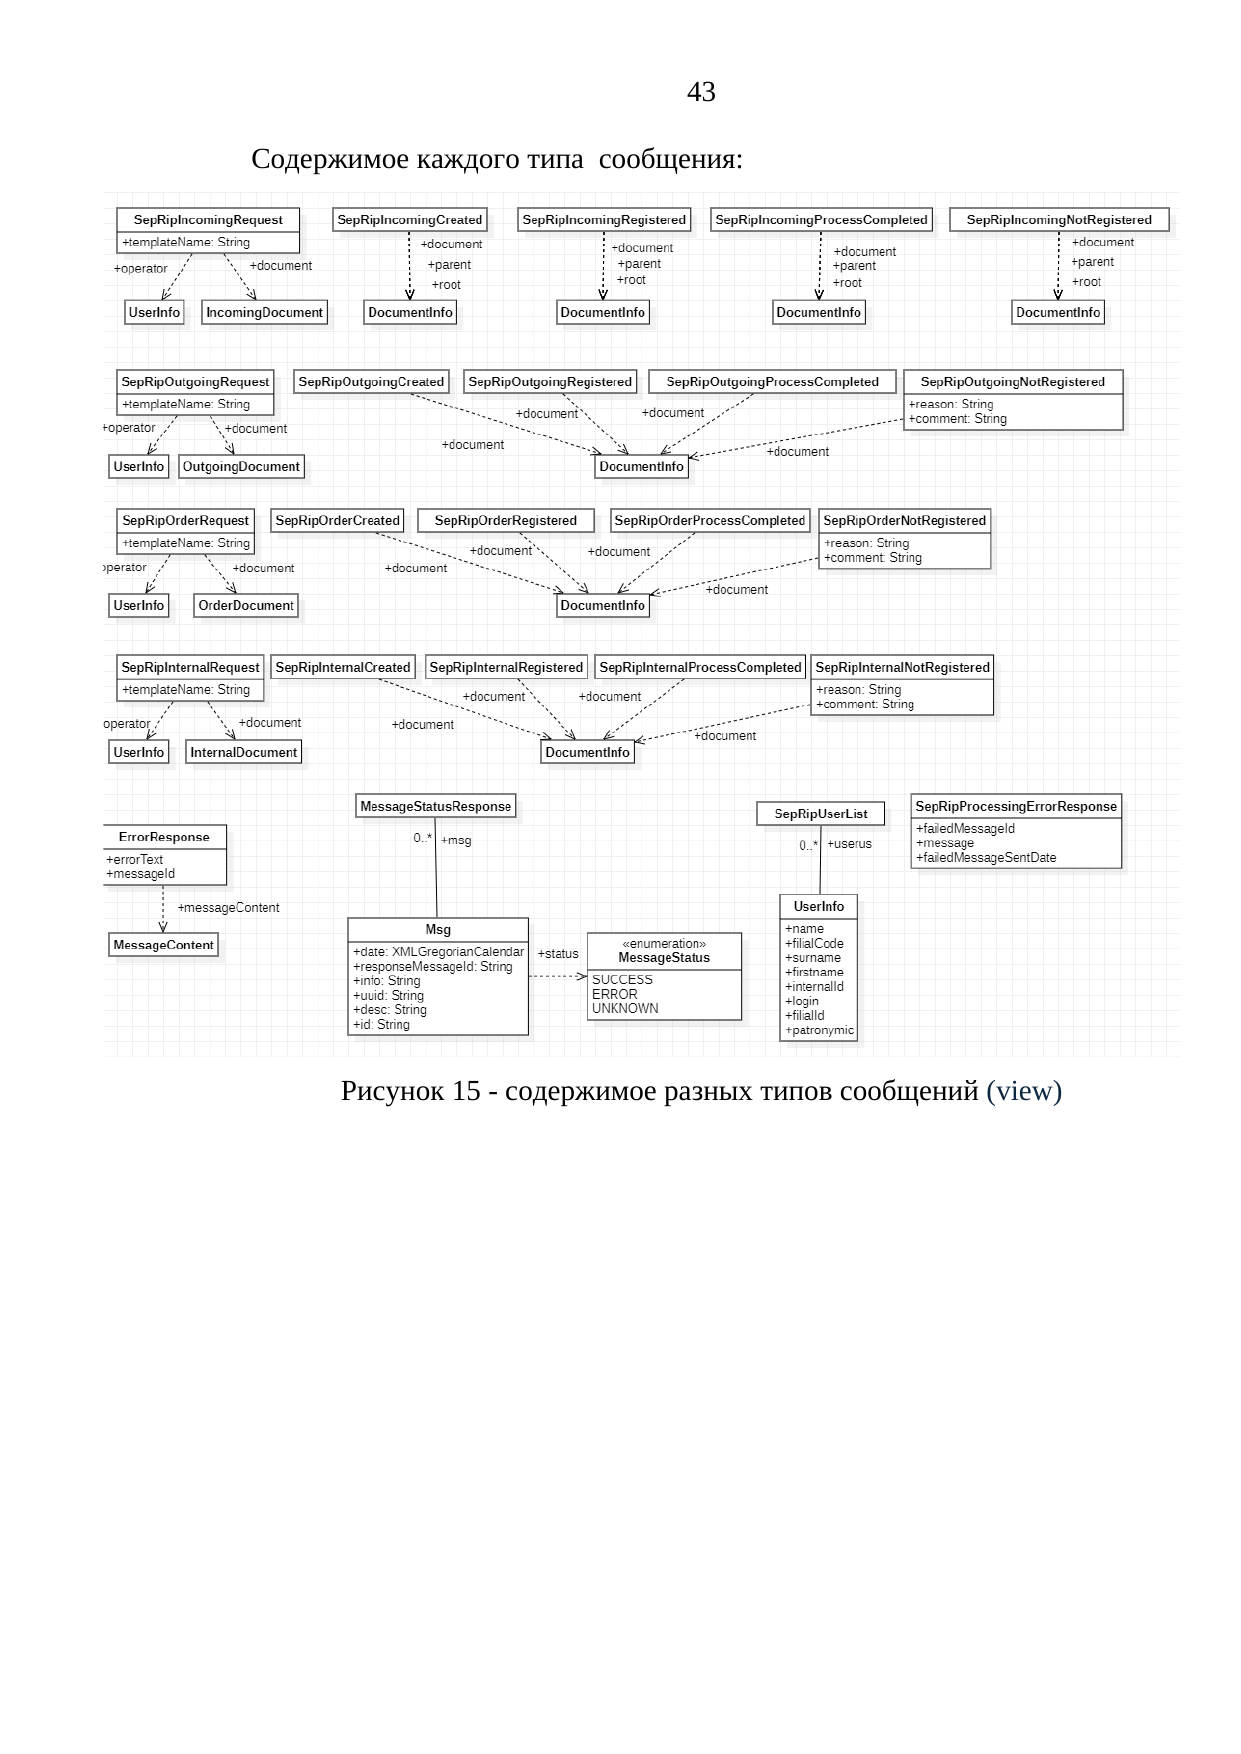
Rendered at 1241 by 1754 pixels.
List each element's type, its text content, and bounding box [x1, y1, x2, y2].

text Рисунок 15 - содержимое разных типов сообщений (view) [177, 1073, 1152, 1107]
text Содержимое каждого типа сообщения: [103, 141, 1152, 191]
picture [103, 191, 1180, 1057]
